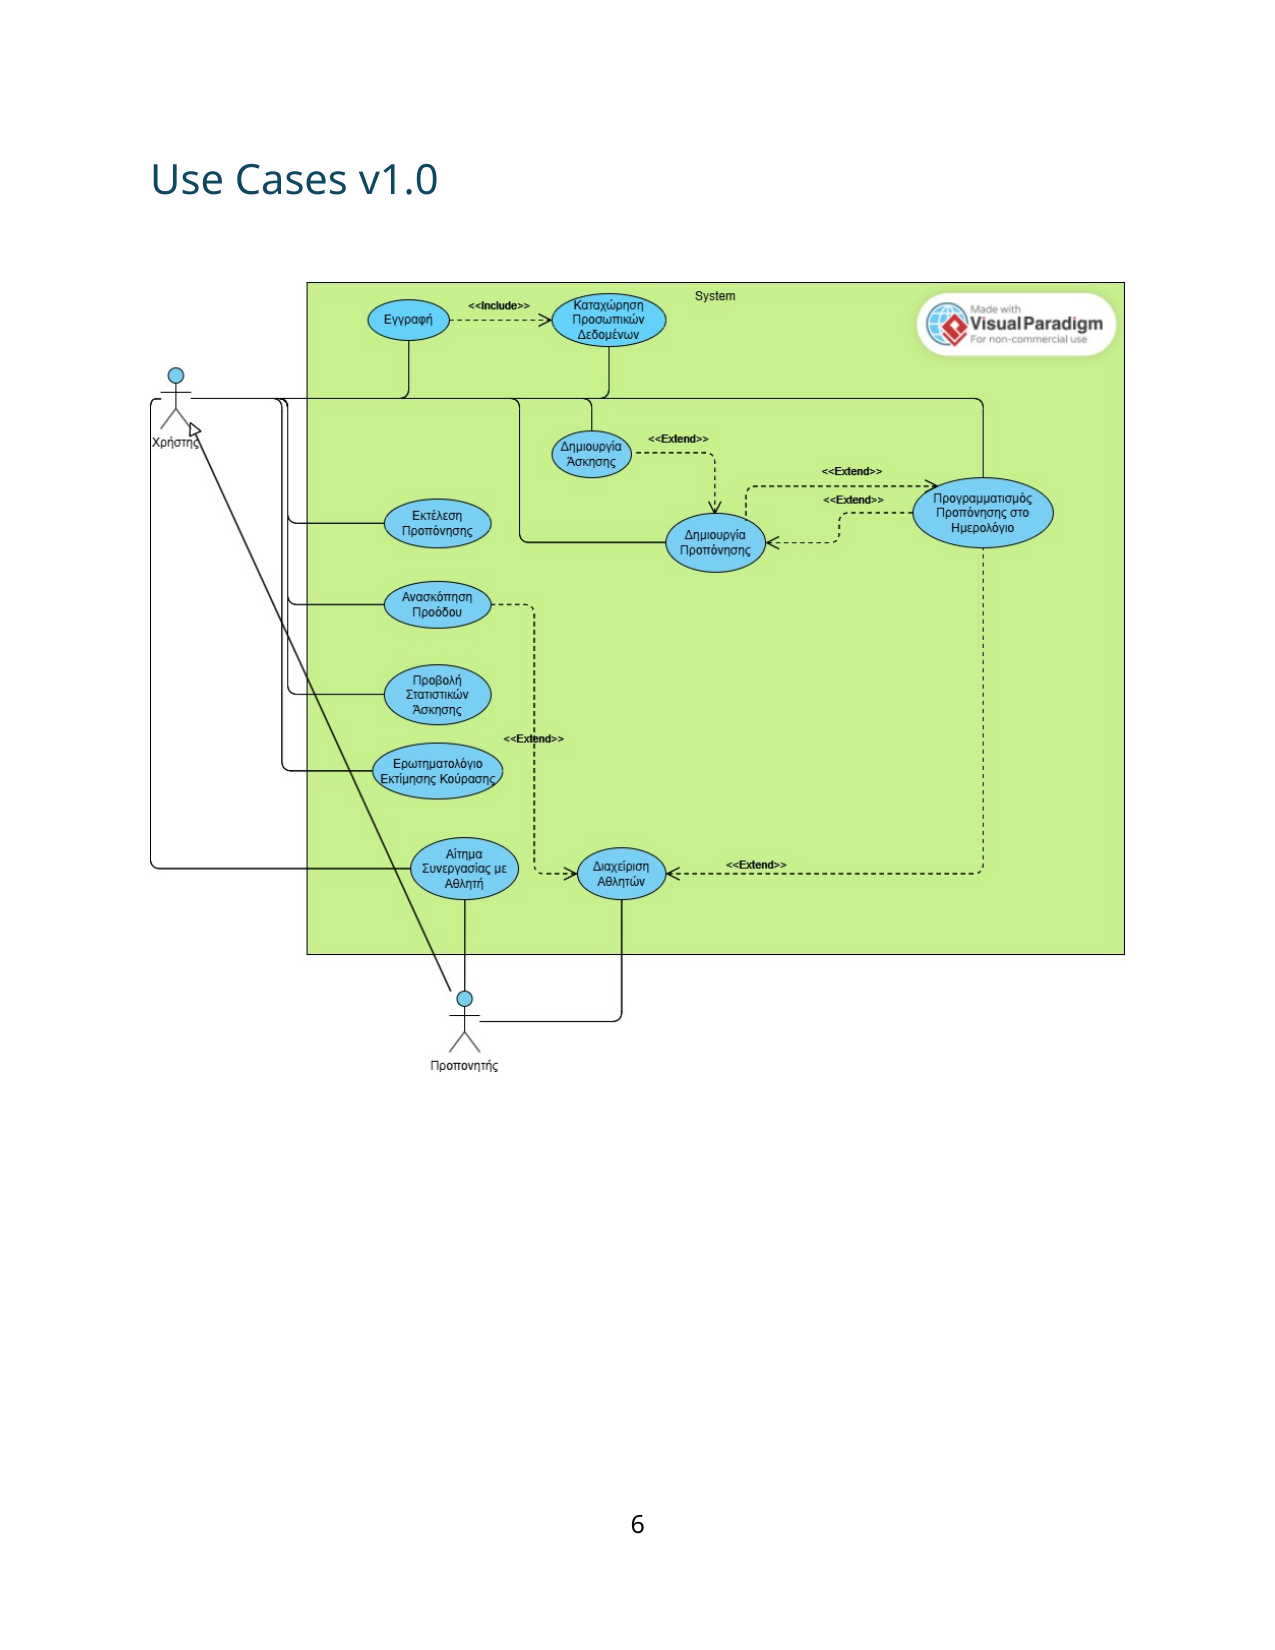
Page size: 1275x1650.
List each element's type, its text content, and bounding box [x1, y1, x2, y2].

picture [150, 282, 1125, 1074]
subtitle Use Cases v1.0 [150, 150, 1125, 207]
